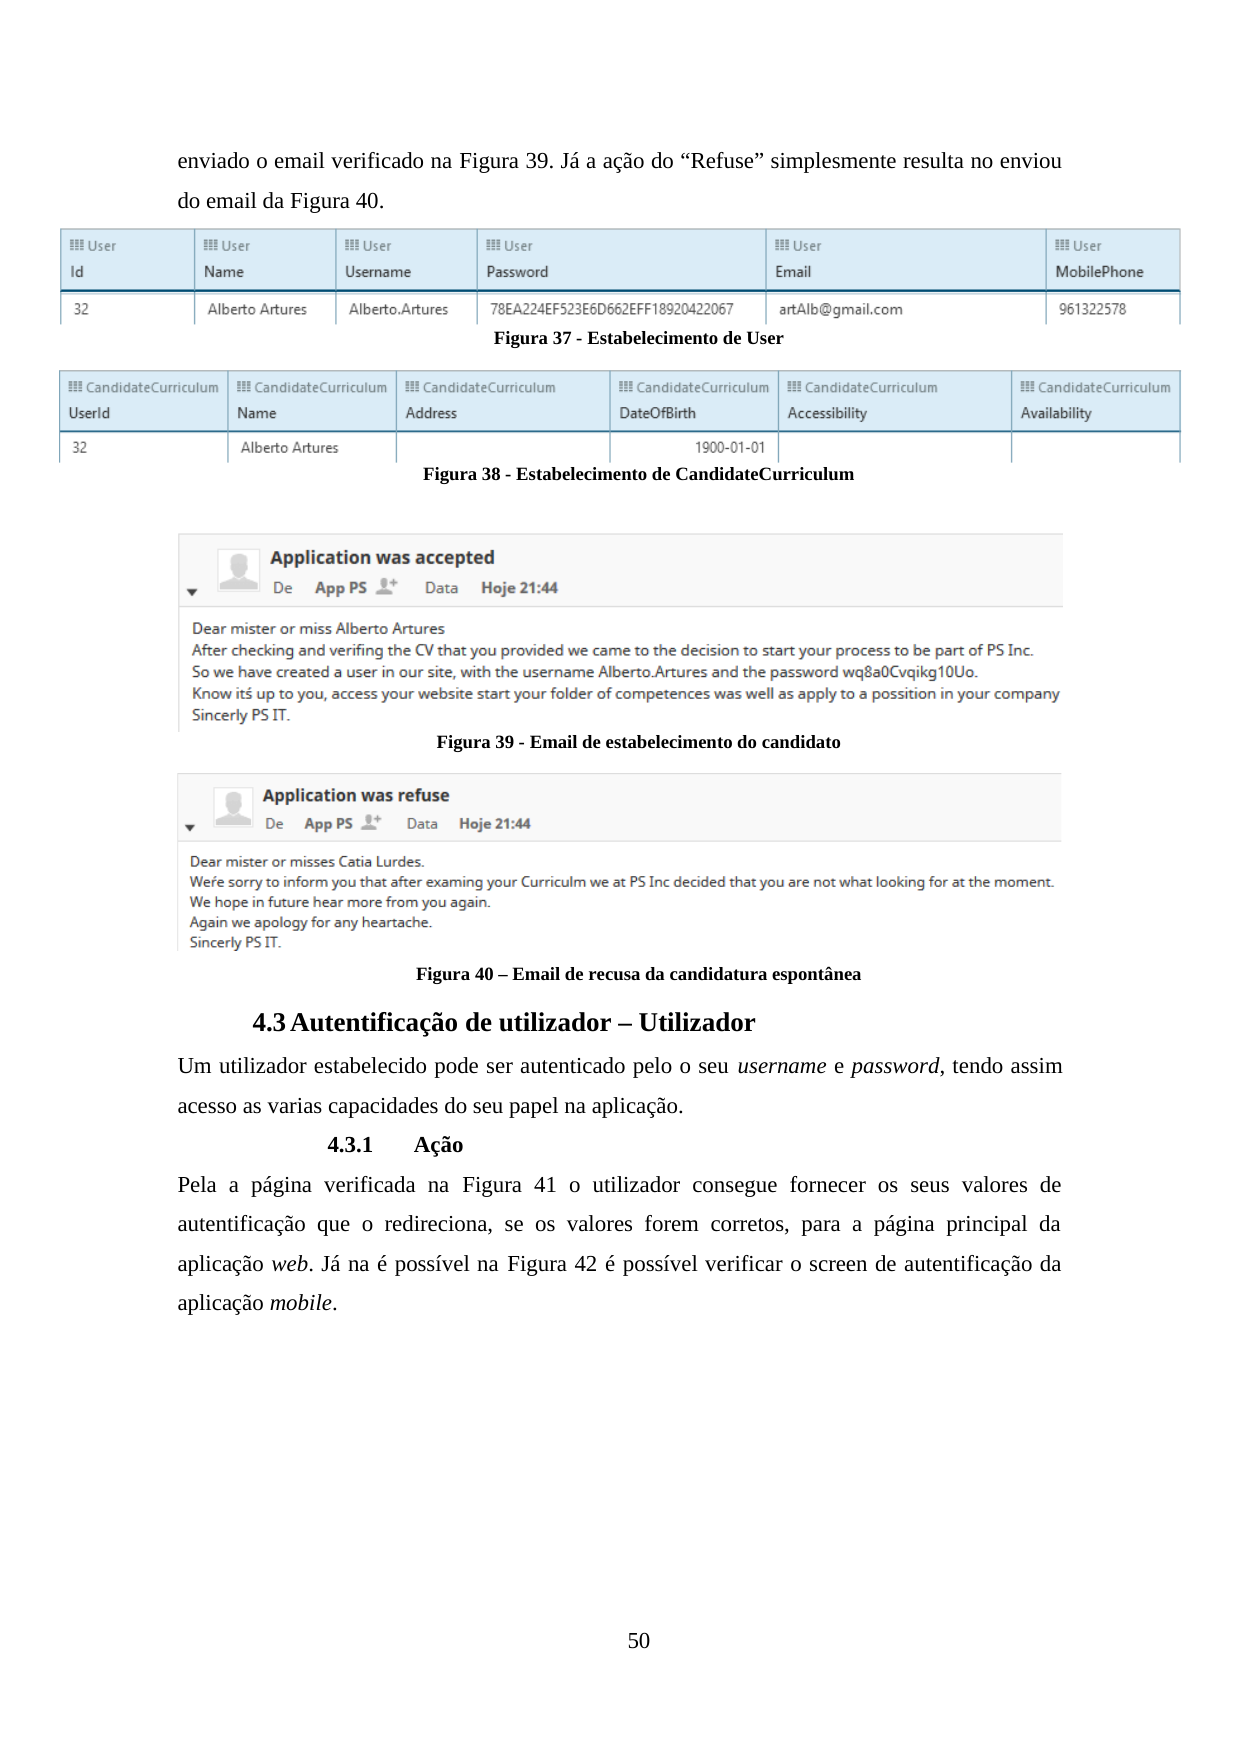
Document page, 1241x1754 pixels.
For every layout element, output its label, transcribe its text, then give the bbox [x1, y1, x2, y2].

text Pela a página verificada na Figura 40 o utilizador consegue fornecer os seus valores de autentificação que o redireciona, se os valores forem corretos, para a página principal da aplicação web. Já na é possível na Figura 41 é possível verificar o screen de autentificação da aplicação mobile. [177, 1171, 1063, 1316]
picture [59, 369, 1182, 464]
text Um utilizador estabelecido pode ser autenticado pelo o seu username e password, tendo assim acesso as varias capacidades do seu papel na aplicação. [177, 1052, 1063, 1118]
picture [177, 773, 1062, 951]
subtitle Autentificação de utilizador – Utilizador [252, 1006, 1063, 1037]
text Figura 40 – Email de recusa da candidatura espontânea [177, 963, 1063, 985]
text Figura 39 - Email de estabelecimento do candidato [177, 732, 1063, 753]
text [177, 148, 1063, 213]
text Figura 38 - Estabelecimento de CandidateCurriculum [177, 464, 1063, 485]
text Figura 37 - Estabelecimento de User [177, 327, 1063, 348]
list Ação [327, 1131, 1063, 1158]
picture [59, 226, 1182, 327]
picture [177, 531, 1063, 732]
